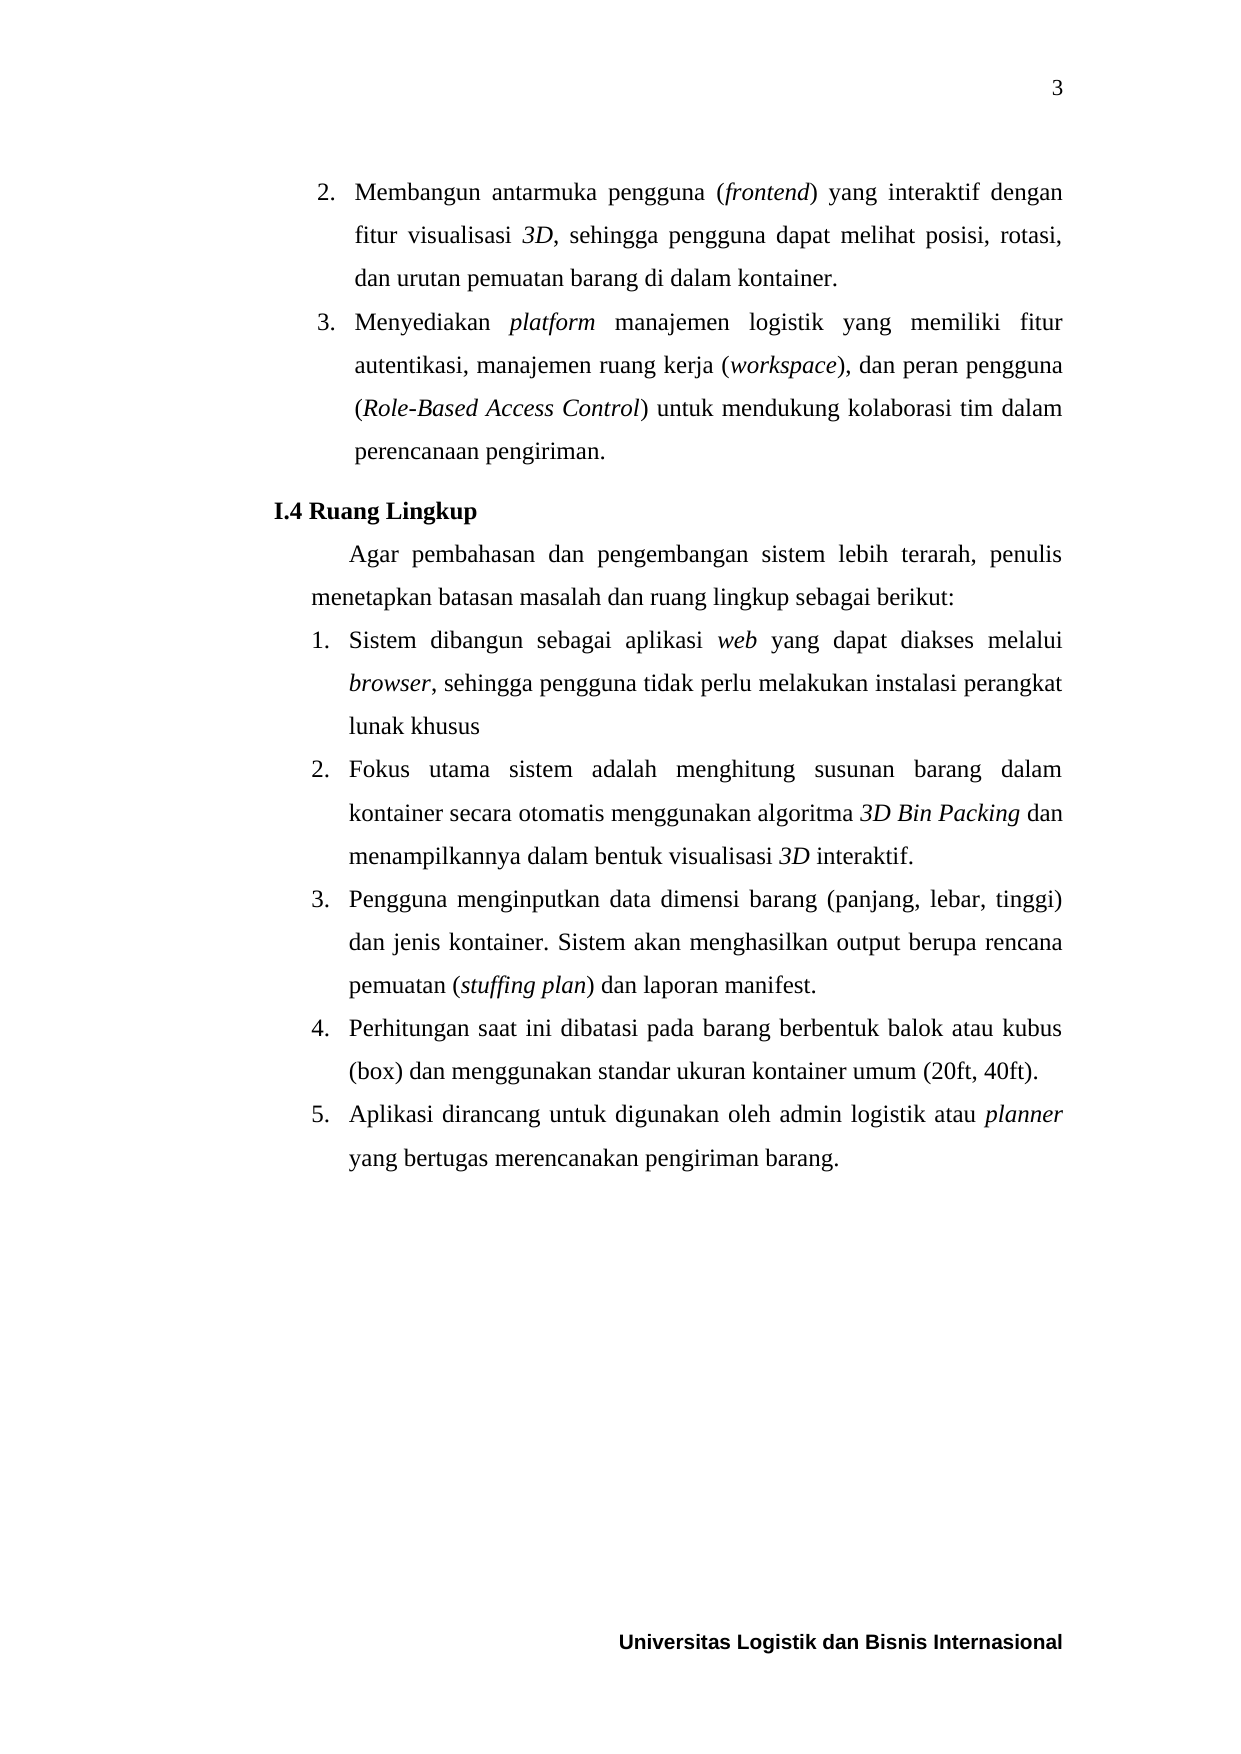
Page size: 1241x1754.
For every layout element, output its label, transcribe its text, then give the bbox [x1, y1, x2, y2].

list Sistem dibangun sebagai aplikasi web yang dapat diakses melalui browser, sehingga pengguna tidak perlu melakukan instalasi perangkat lunak khusus [311, 625, 1063, 740]
list Pengguna menginputkan data dimensi barang (panjang, lebar, tinggi) dan jenis kontainer. Sistem akan menghasilkan output berupa rencana pemuatan (stuffing plan) dan laporan manifest. [311, 884, 1063, 999]
list Menyediakan platform manajemen logistik yang memiliki fitur autentikasi, manajemen ruang kerja (workspace), dan peran pengguna (Role-Based Access Control) untuk mendukung kolaborasi tim dalam perencanaan pengiriman. [317, 307, 1063, 465]
list Membangun antarmuka pengguna (frontend) yang interaktif dengan fitur visualisasi 3D, sehingga pengguna dapat melihat posisi, rotasi, dan urutan pemuatan barang di dalam kontainer. [317, 177, 1063, 292]
subtitle Ruang Lingkup [274, 496, 1063, 524]
list Aplikasi dirancang untuk digunakan oleh admin logistik atau planner yang bertugas merencanakan pengiriman barang. [311, 1099, 1063, 1171]
text Agar pembahasan dan pengembangan sistem lebih terarah, penulis menetapkan batasan masalah dan ruang lingkup sebagai berikut: [311, 539, 1063, 611]
list Perhitungan saat ini dibatasi pada barang berbentuk balok atau kubus (box) dan menggunakan standar ukuran kontainer umum (20ft, 40ft). [311, 1013, 1063, 1085]
list Fokus utama sistem adalah menghitung susunan barang dalam kontainer secara otomatis menggunakan algoritma 3D Bin Packing dan menampilkannya dalam bentuk visualisasi 3D interaktif. [311, 754, 1063, 869]
